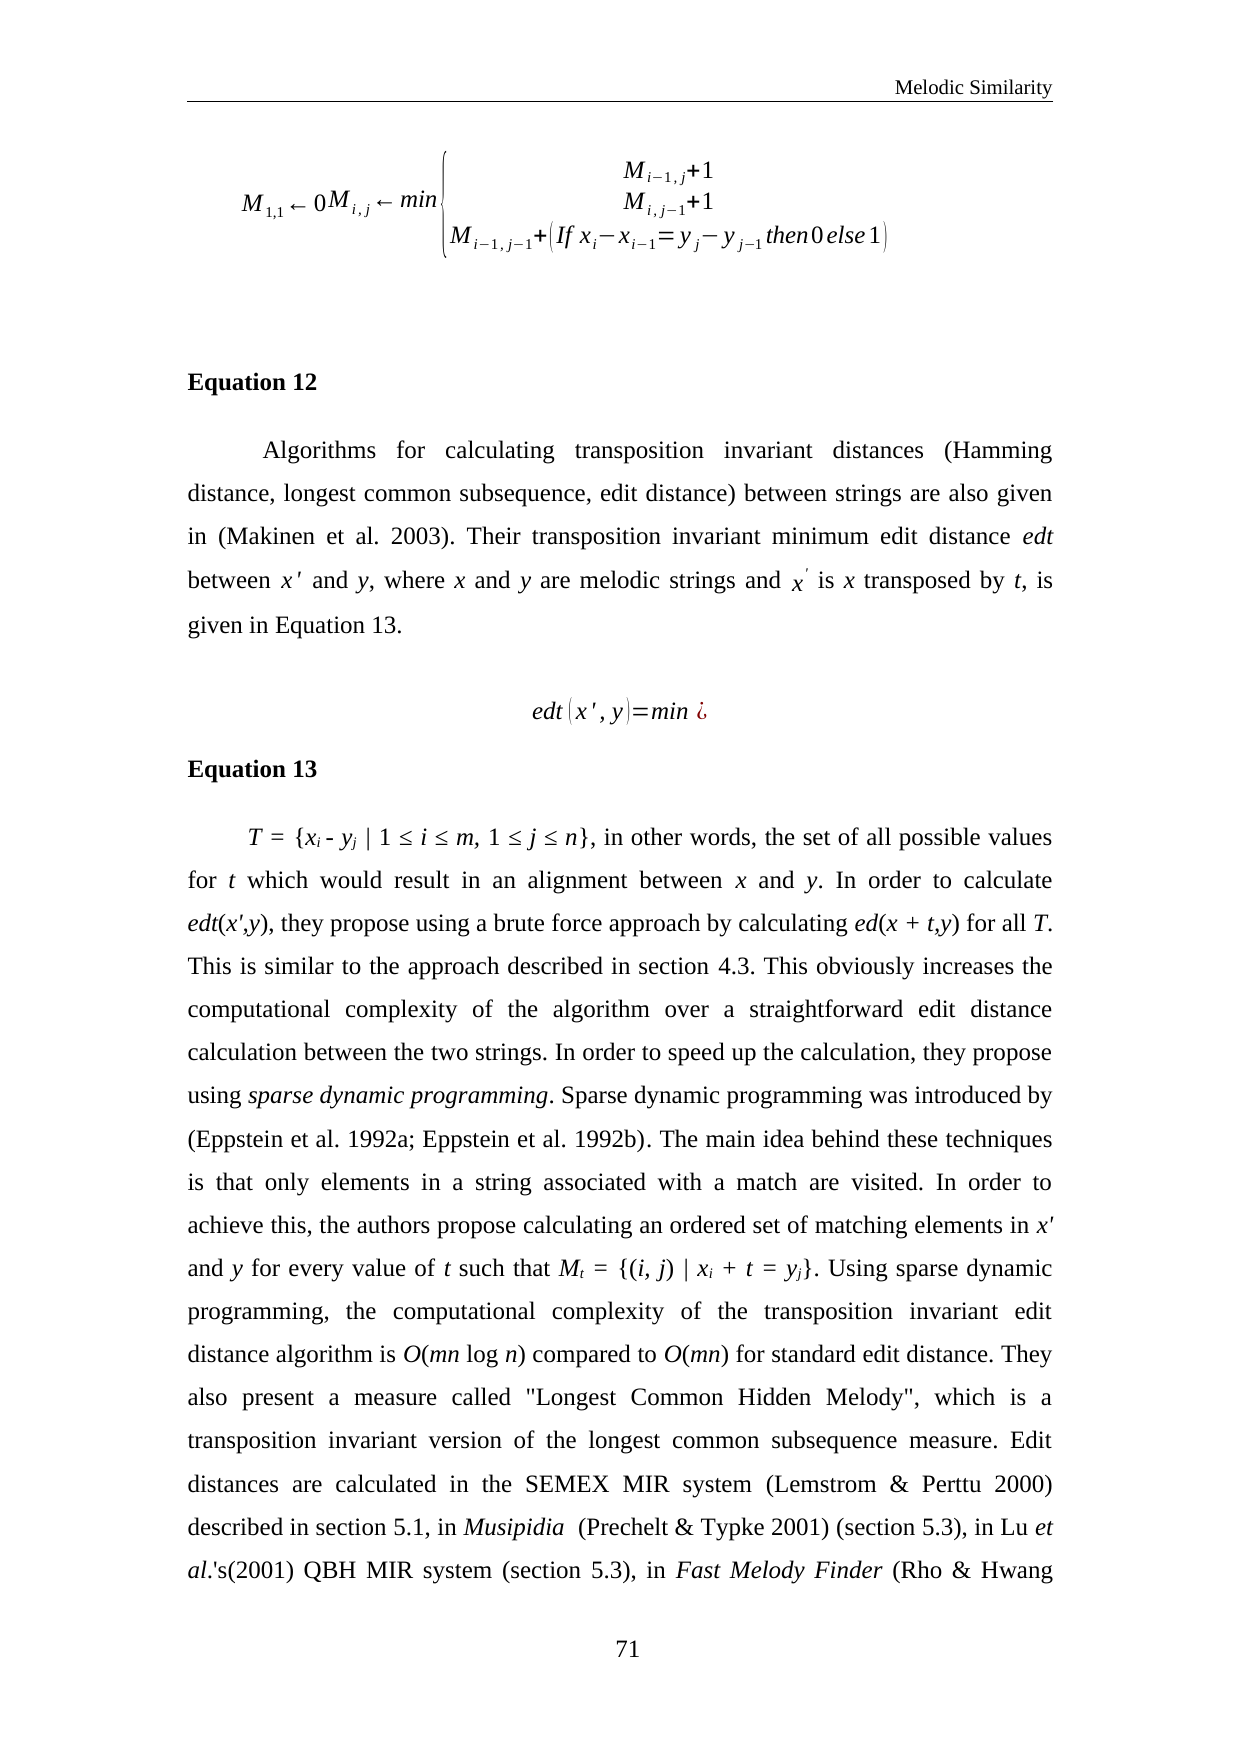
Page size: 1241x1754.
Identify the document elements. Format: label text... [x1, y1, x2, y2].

text Algorithms for calculating transposition invariant distances (Hamming distance, longest common subsequence, edit distance) between strings are also given in . Their transposition invariant minimum edit distance edt between and y, where x and y are melodic strings and is x transposed by t, is given in Equation 13. [187, 435, 1053, 639]
table_header [234, 150, 1006, 354]
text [187, 822, 1053, 1584]
